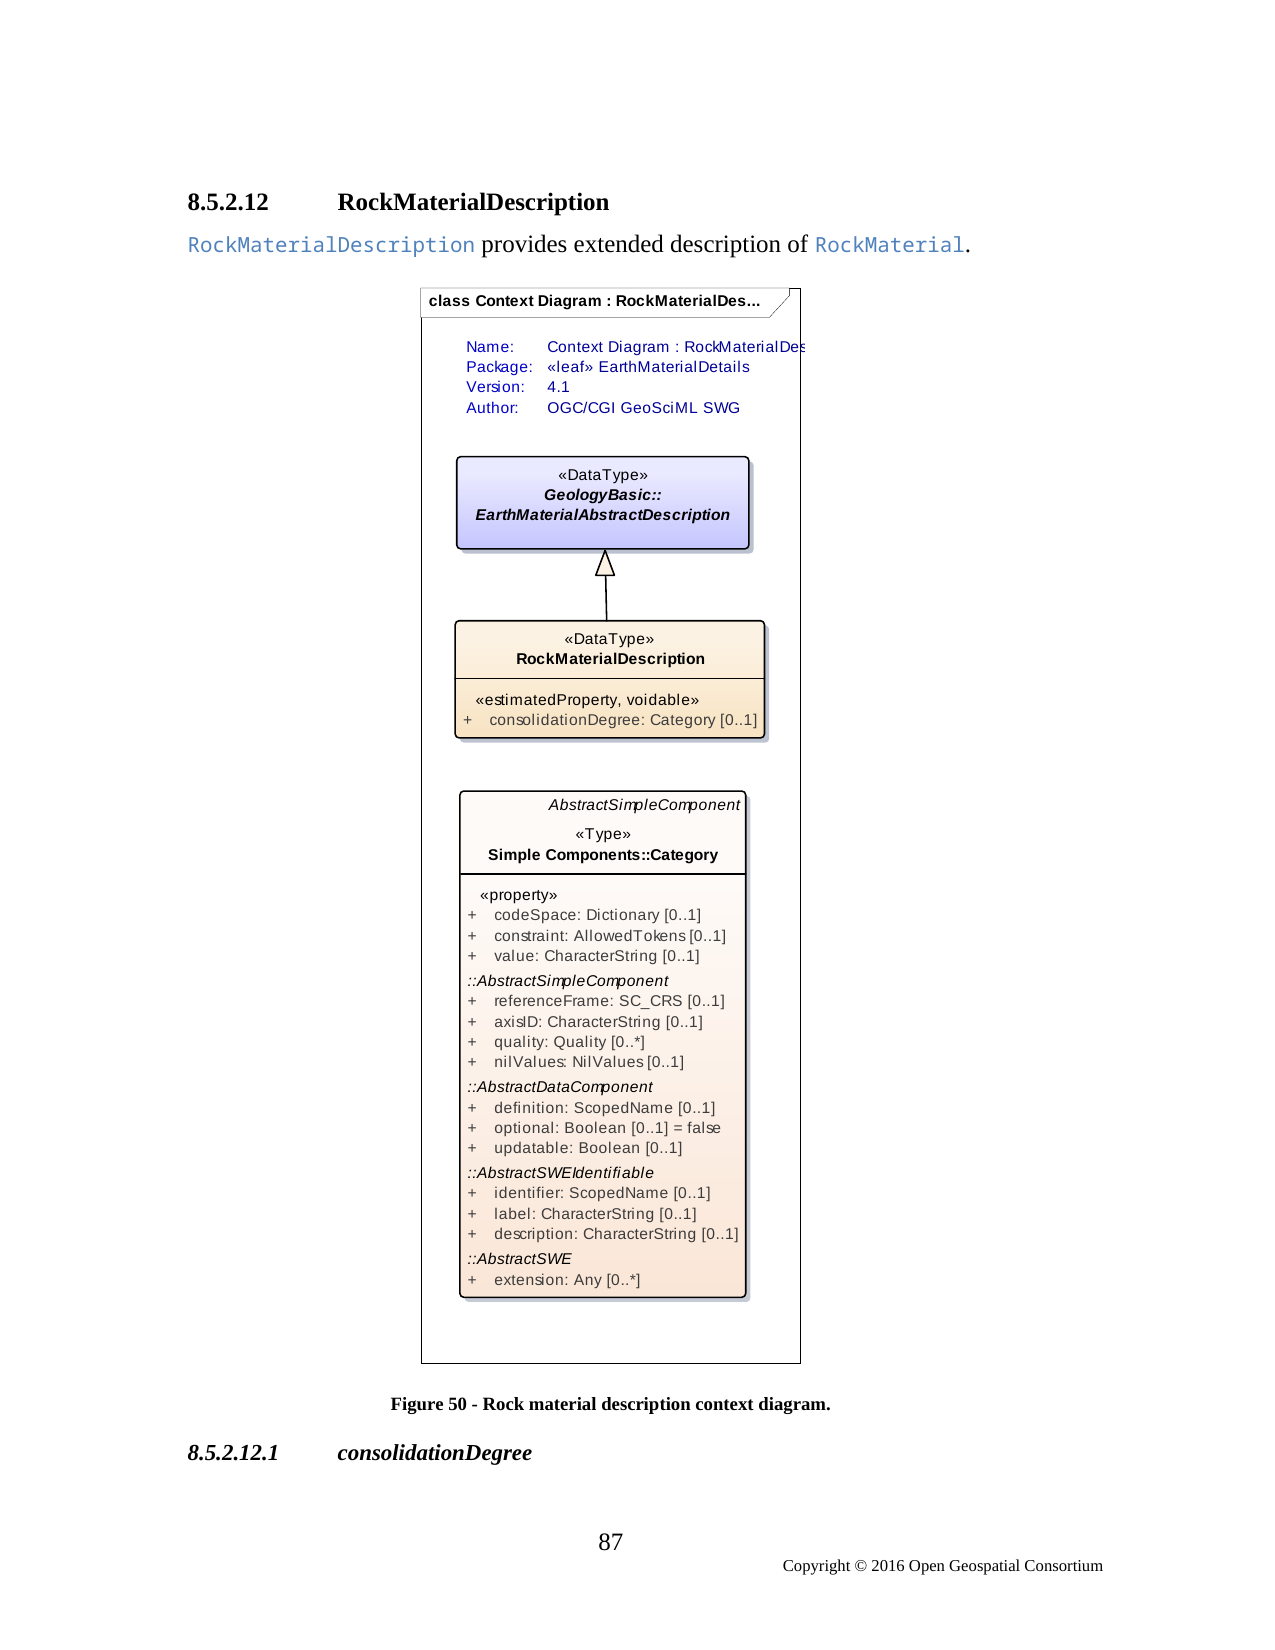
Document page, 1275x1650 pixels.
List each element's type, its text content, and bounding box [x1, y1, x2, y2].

text RockMaterialDescription provides extended description of RockMaterial. [187, 229, 1034, 258]
text Figure 50 - Rock material description context diagram. [187, 1393, 1034, 1414]
subtitle consolidationDegree [187, 1439, 1034, 1466]
subtitle RockMaterialDescription [187, 187, 1034, 216]
